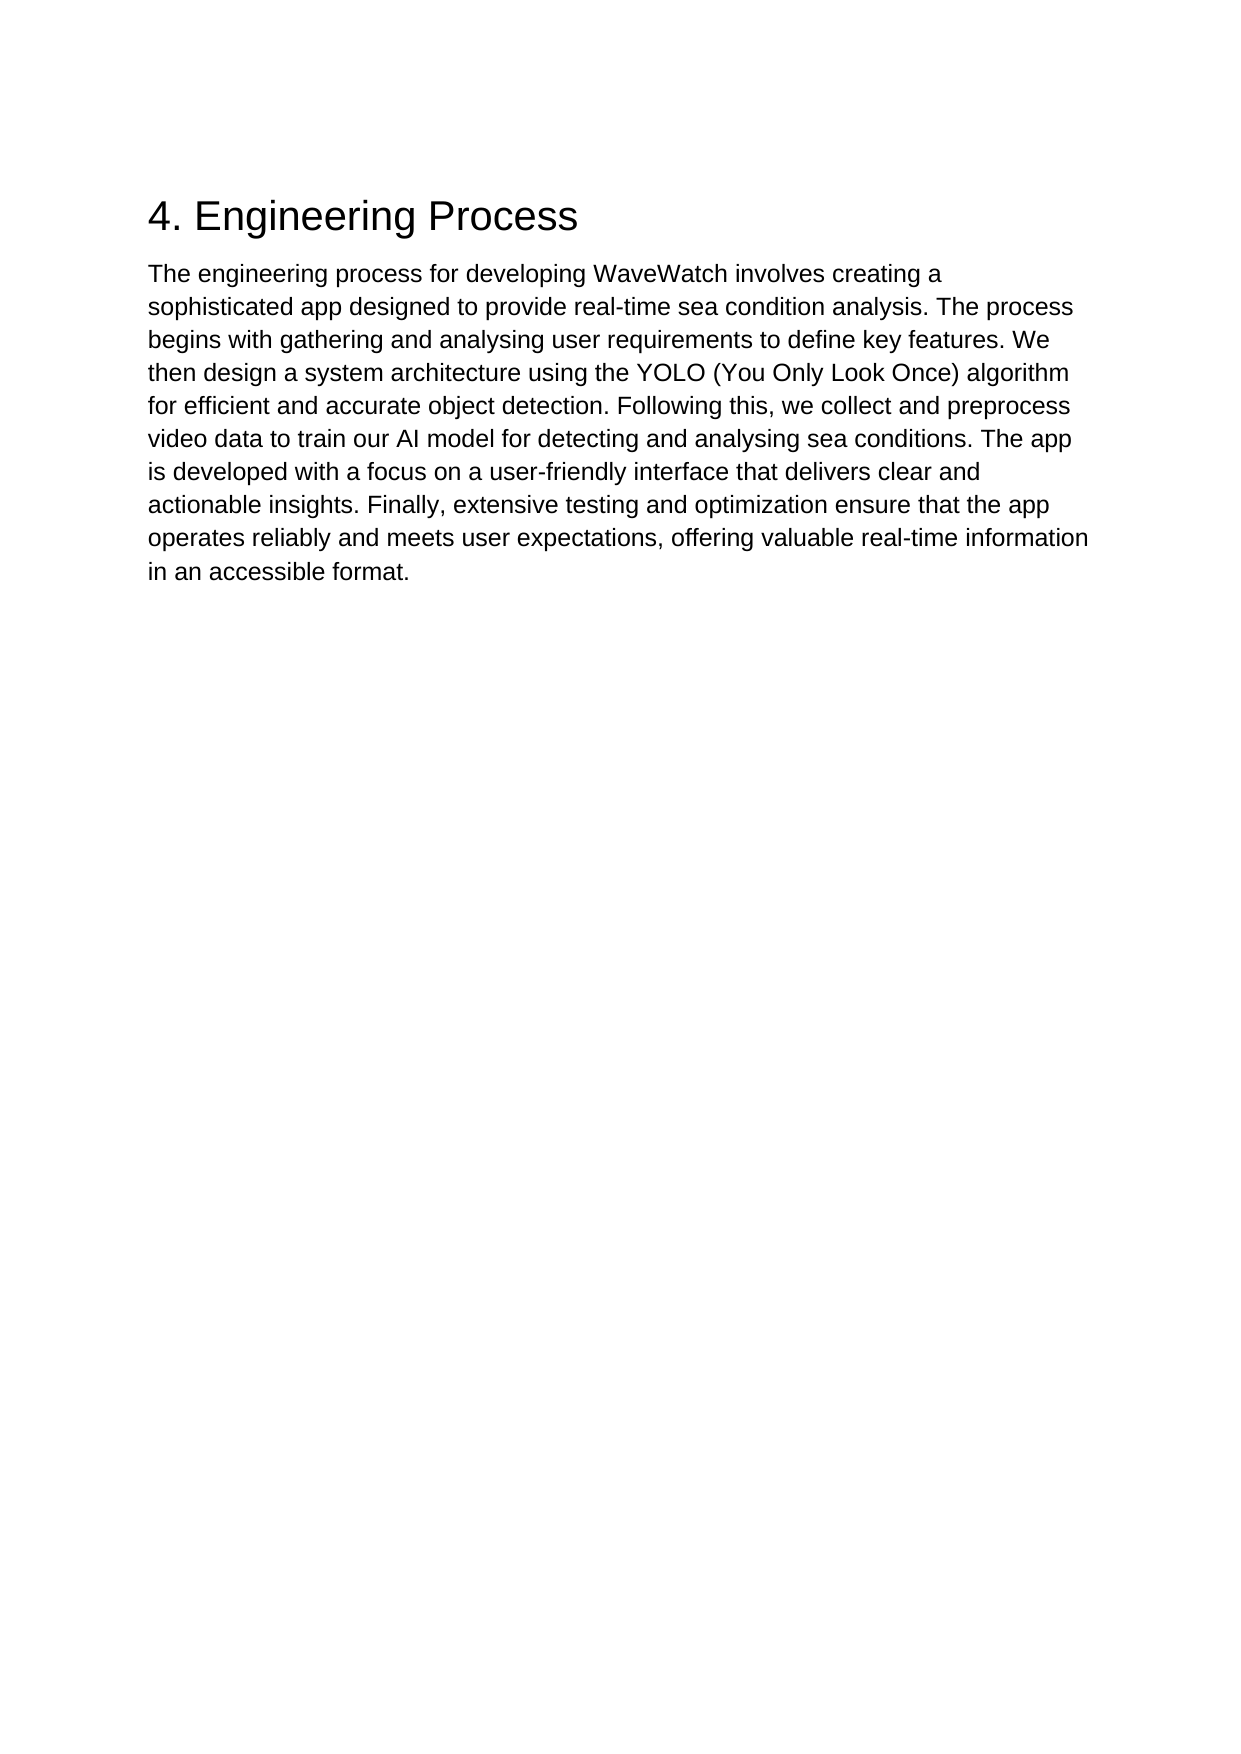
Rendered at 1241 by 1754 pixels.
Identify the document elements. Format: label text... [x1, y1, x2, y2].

subtitle 4. Engineering Process [148, 192, 1090, 239]
text The engineering process for developing WaveWatch involves creating a sophisticated app designed to provide real-time sea condition analysis. The process begins with gathering and analysing user requirements to define key features. We then design a system architecture using the YOLO (You Only Look Once) algorithm for efficient and accurate object detection. Following this, we collect and preprocess video data to train our AI model for detecting and analysing sea conditions. The app is developed with a focus on a user-friendly interface that delivers clear and actionable insights. Finally, extensive testing and optimization ensure that the app operates reliably and meets user expectations, offering valuable real-time information in an accessible format. [148, 259, 1090, 585]
